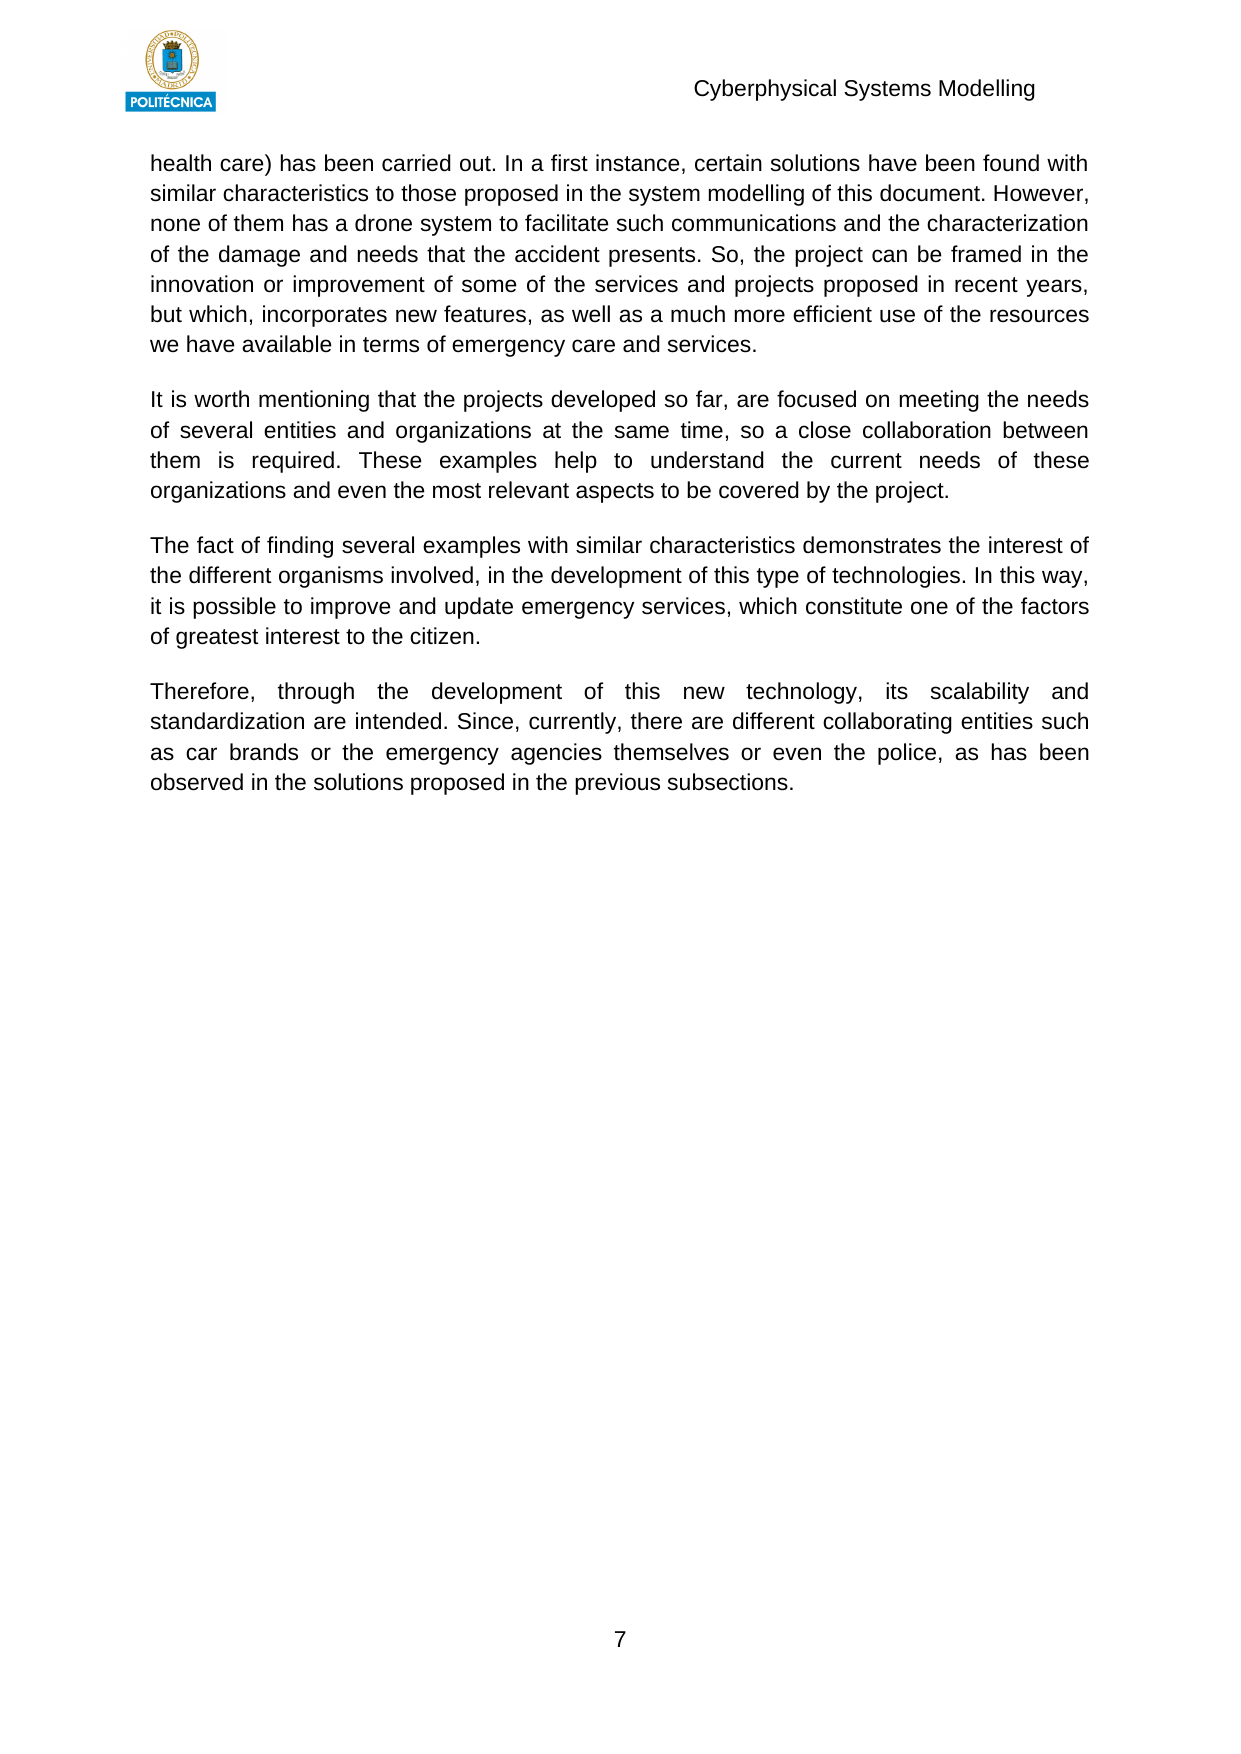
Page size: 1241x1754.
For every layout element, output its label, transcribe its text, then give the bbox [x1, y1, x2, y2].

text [150, 150, 1090, 358]
picture [112, 27, 229, 114]
text The fact of finding several examples with similar characteristics demonstrates the interest of the different organisms involved, in the development of this type of technologies. In this way, it is possible to improve and update emergency services, which constitute one of the factors of greatest interest to the citizen. [150, 532, 1090, 649]
text Therefore, through the development of this new technology, its scalability and standardization are intended. Since, currently, there are different collaborating entities such as car brands or the emergency agencies themselves or even the police, as has been observed in the solutions proposed in the previous subsections. [150, 678, 1090, 795]
text It is worth mentioning that the projects developed so far, are focused on meeting the needs of several entities and organizations at the same time, so a close collaboration between them is required. These examples help to understand the current needs of these organizations and even the most relevant aspects to be covered by the project. [150, 386, 1090, 503]
